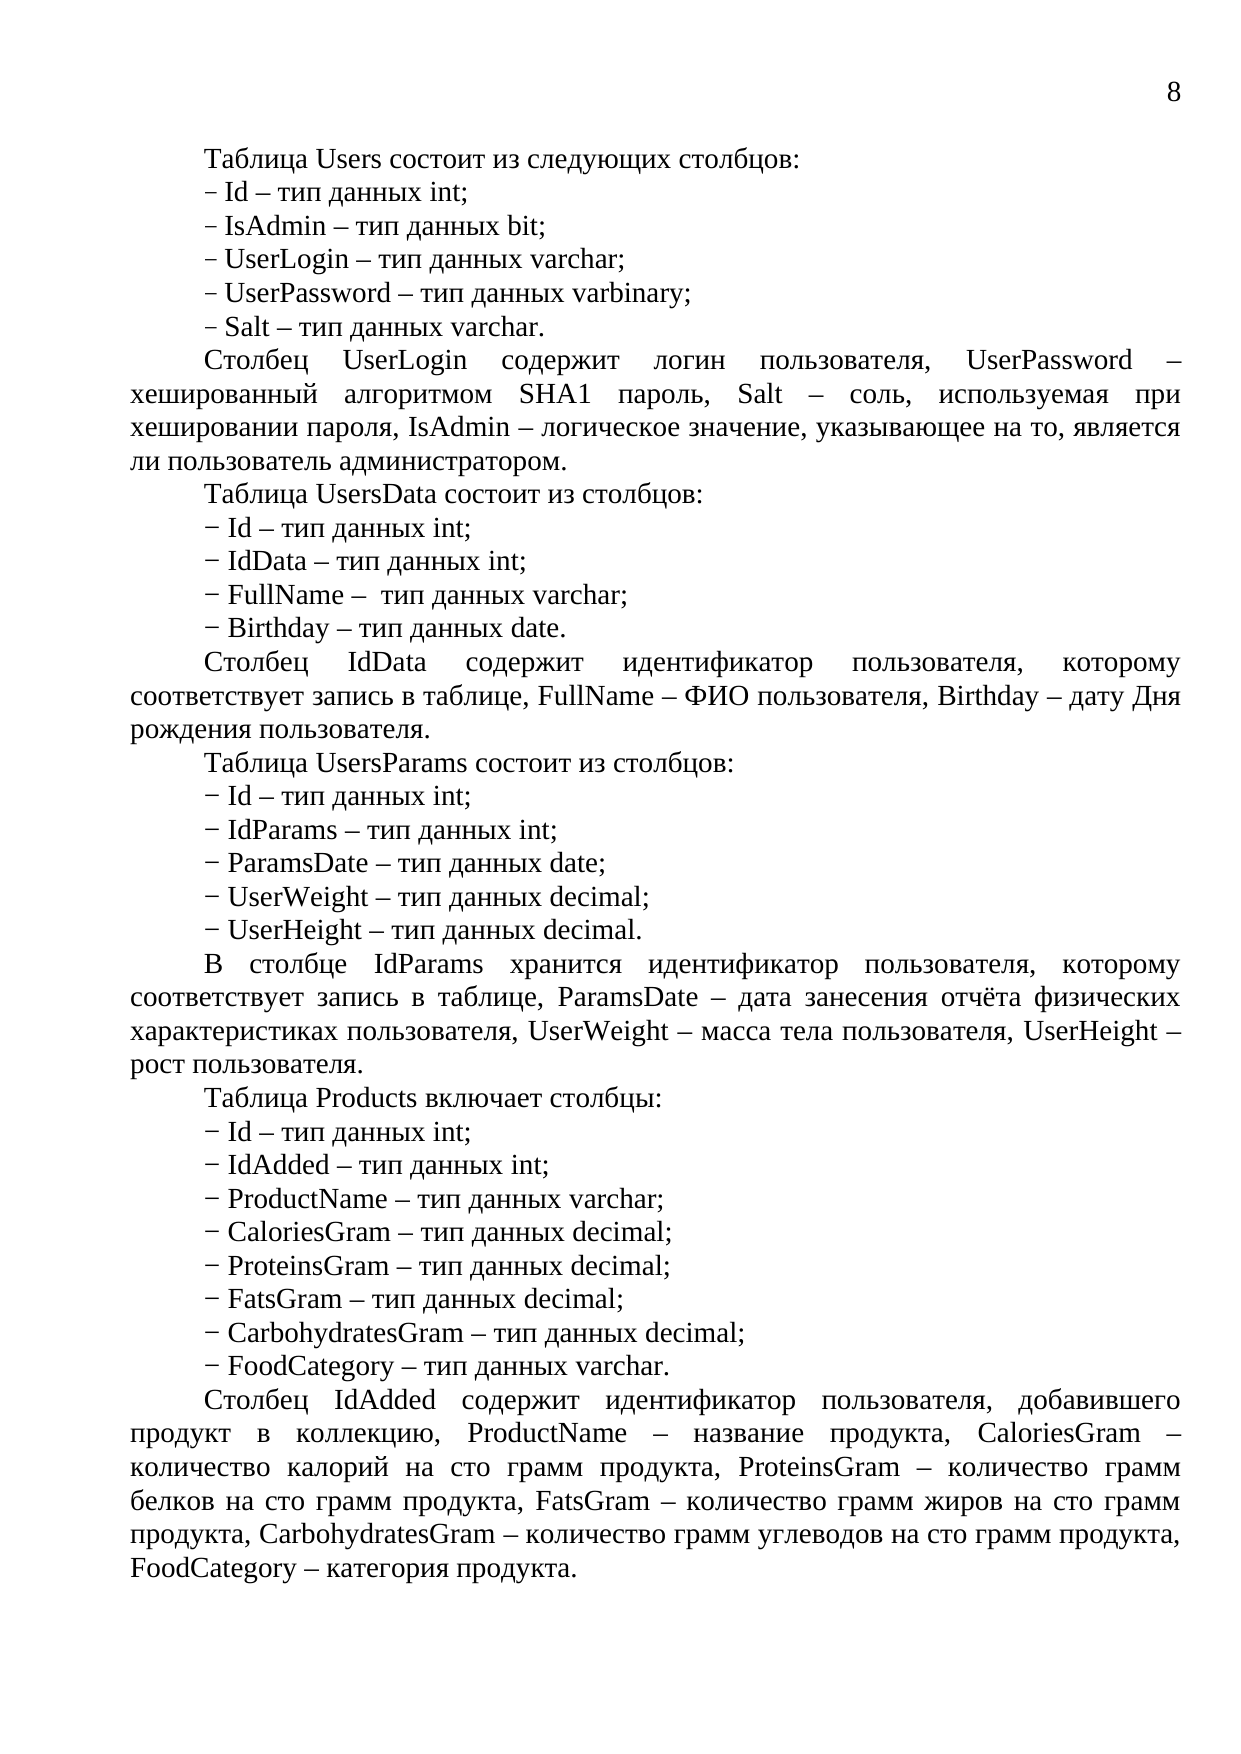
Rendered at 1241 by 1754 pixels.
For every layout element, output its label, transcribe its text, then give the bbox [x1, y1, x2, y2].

list CarbohydratesGram – тип данных decimal; [130, 1315, 1181, 1348]
list UserWeight – тип данных decimal; [130, 879, 1181, 912]
list UserHeight – тип данных decimal. [130, 912, 1181, 946]
text Столбец IdAdded содержит идентификатор пользователя, добавившего продукт в коллекцию, ProductName – название продукта, CaloriesGram – количество калорий на сто грамм продукта, ProteinsGram – количество грамм белков на сто грамм продукта, FatsGram – количество грамм жиров на сто грамм продукта, CarbohydratesGram – количество грамм углеводов на сто грамм продукта, FoodCategory – категория продукта. [130, 1382, 1181, 1583]
list ProductName – тип данных varchar; [130, 1181, 1181, 1214]
list UserLogin – тип данных varchar; [130, 242, 1181, 275]
list FullName – тип данных varchar; [130, 577, 1181, 611]
list ParamsDate – тип данных date; [130, 845, 1181, 879]
list Id – тип данных int; [130, 1114, 1181, 1147]
text Таблица Users состоит из следующих столбцов: [130, 141, 1181, 174]
text В столбце IdParams хранится идентификатор пользователя, которому соответствует запись в таблице, ParamsDate – дата занесения отчёта физических характеристиках пользователя, UserWeight – масса тела пользователя, UserHeight – рост пользователя. [130, 946, 1181, 1080]
list CaloriesGram – тип данных decimal; [130, 1214, 1181, 1248]
list IdParams – тип данных int; [130, 812, 1181, 845]
list ProteinsGram – тип данных decimal; [130, 1248, 1181, 1281]
list Birthday – тип данных date. [130, 611, 1181, 644]
list UserPassword – тип данных varbinary; [130, 275, 1181, 309]
text Таблица UsersParams состоит из столбцов: [130, 745, 1181, 778]
text Таблица Products включает столбцы: [130, 1080, 1181, 1114]
list IsAdmin – тип данных bit; [130, 208, 1181, 242]
list IdData – тип данных int; [130, 543, 1181, 577]
list Salt – тип данных varchar. [130, 309, 1181, 342]
list Id – тип данных int; [130, 510, 1181, 543]
list IdAdded – тип данных int; [130, 1147, 1181, 1181]
text Столбец IdData содержит идентификатор пользователя, которому соответствует запись в таблице, FullName – ФИО пользователя, Birthday – дату Дня рождения пользователя. [130, 644, 1181, 745]
list Id – тип данных int; [130, 174, 1181, 208]
list Id – тип данных int; [130, 778, 1181, 812]
text Столбец UserLogin содержит логин пользователя, UserPassword – хешированный алгоритмом SHA1 пароль, Salt – соль, используемая при хешировании пароля, IsAdmin – логическое значение, указывающее на то, является ли пользователь администратором. [130, 342, 1181, 476]
text Таблица UsersData состоит из столбцов: [130, 476, 1181, 510]
list FatsGram – тип данных decimal; [130, 1281, 1181, 1315]
list FoodCategory – тип данных varchar. [130, 1348, 1181, 1382]
